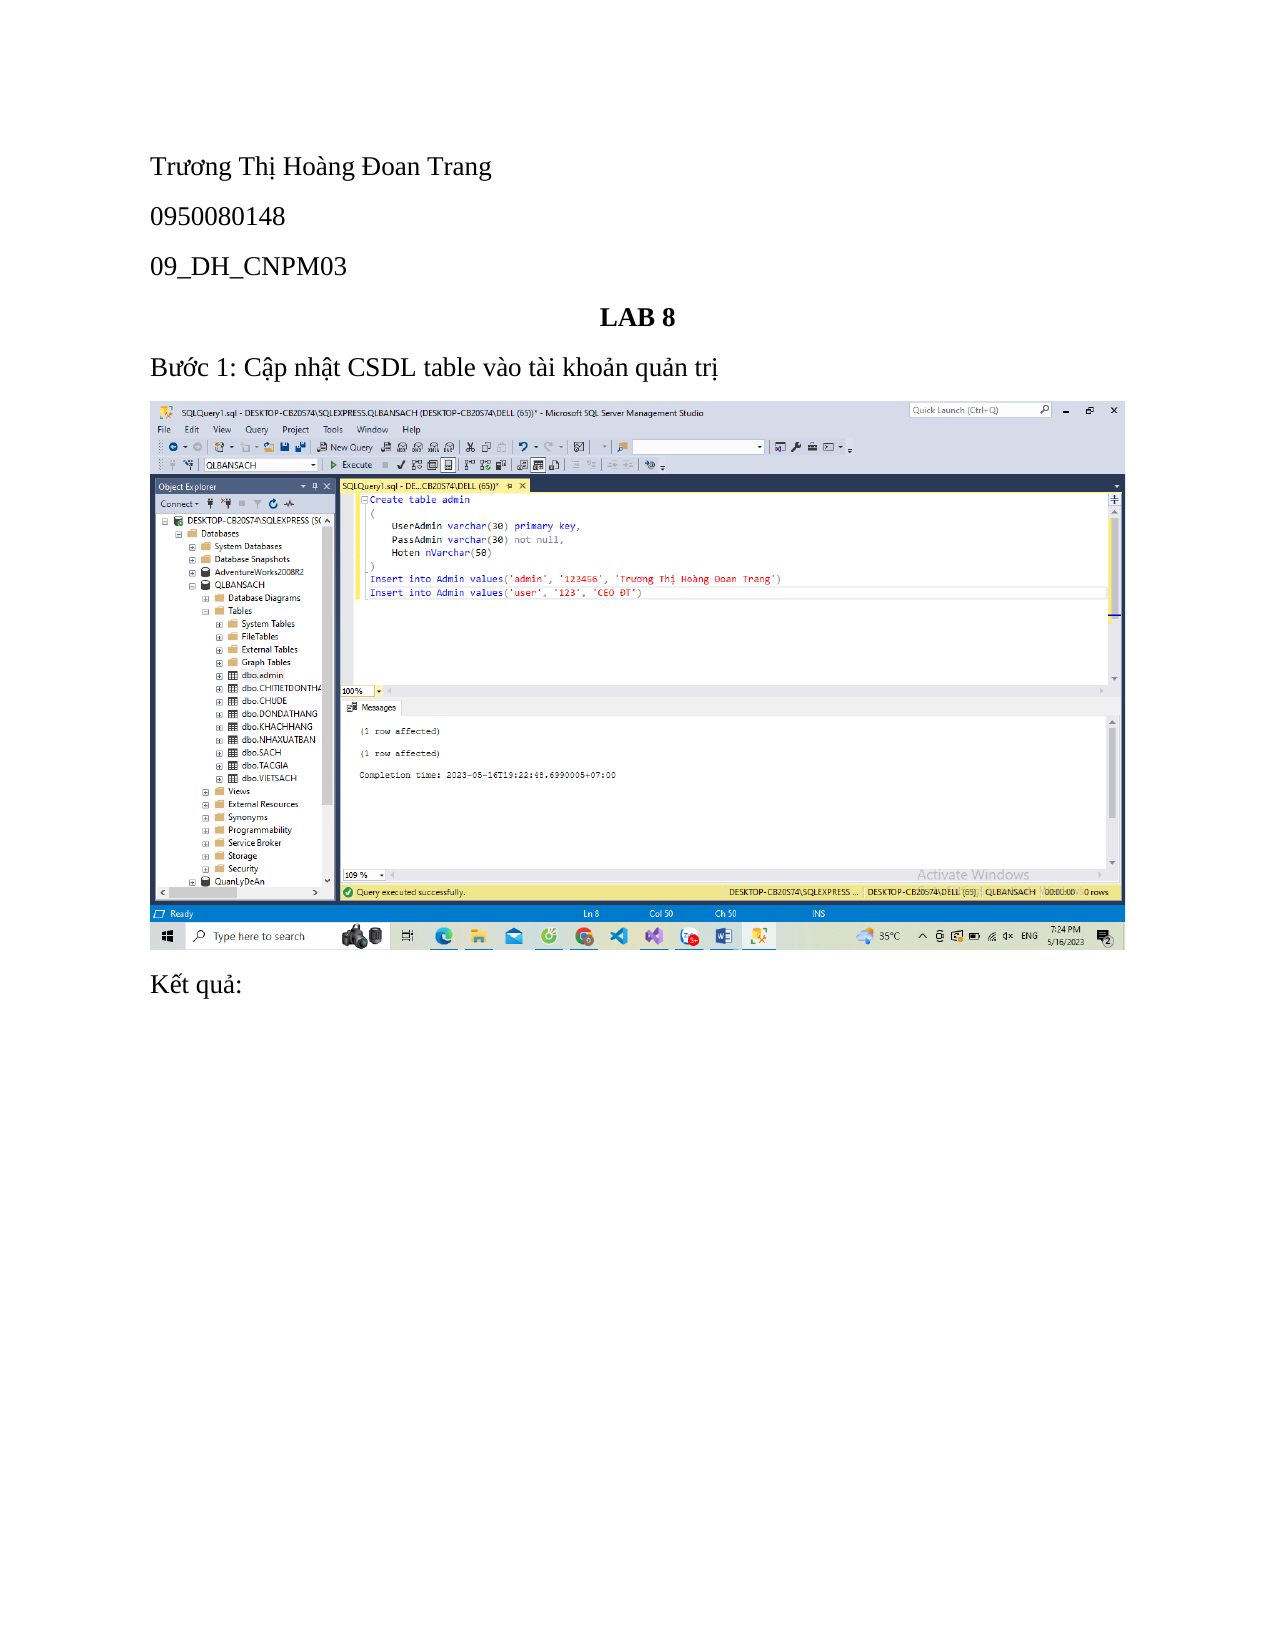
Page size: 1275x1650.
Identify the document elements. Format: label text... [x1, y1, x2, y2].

text 0950080148 [150, 200, 1125, 231]
text Trương Thị Hoàng Đoan Trang [150, 150, 1125, 181]
picture [150, 401, 1125, 950]
text Kết quả: [150, 968, 1125, 999]
text LAB 8 [150, 301, 1125, 332]
text Bước 1: Cập nhật CSDL table vào tài khoản quản trị [150, 351, 1125, 382]
text 09_DH_CNPM03 [150, 250, 1125, 282]
